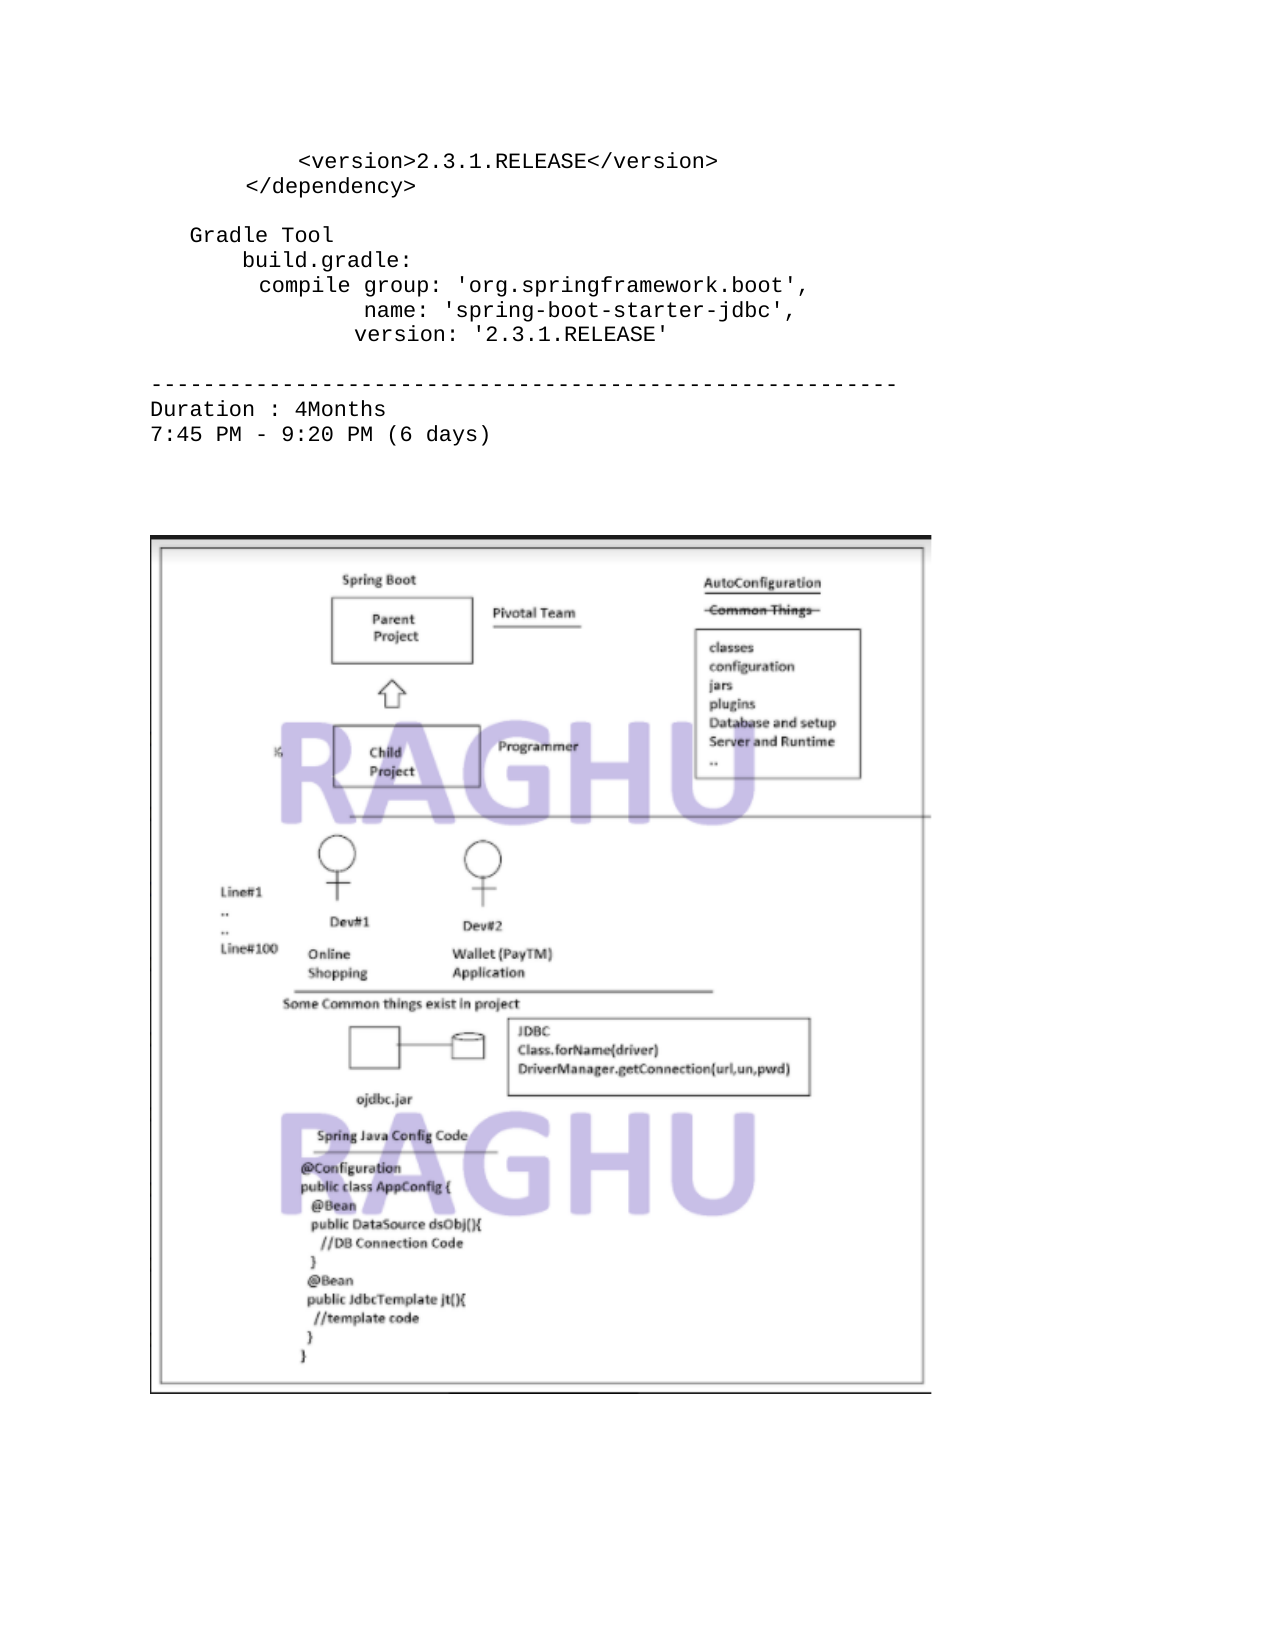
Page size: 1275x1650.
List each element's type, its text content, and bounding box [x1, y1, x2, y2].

text <version>2.3.1.RELEASE</version> [150, 150, 1125, 175]
text version: '2.3.1.RELEASE' [150, 323, 1125, 348]
text build.gradle: [150, 249, 1125, 274]
text Duration : 4Months [150, 398, 1125, 423]
text 7:45 PM - 9:20 PM (6 days) [150, 423, 1125, 447]
text </dependency> [150, 175, 1125, 199]
text --------------------------------------------------------- [150, 373, 1125, 398]
text Gradle Tool [150, 224, 1125, 249]
text name: 'spring-boot-starter-jdbc', [150, 299, 1125, 323]
text compile group: 'org.springframework.boot', [150, 274, 1125, 299]
